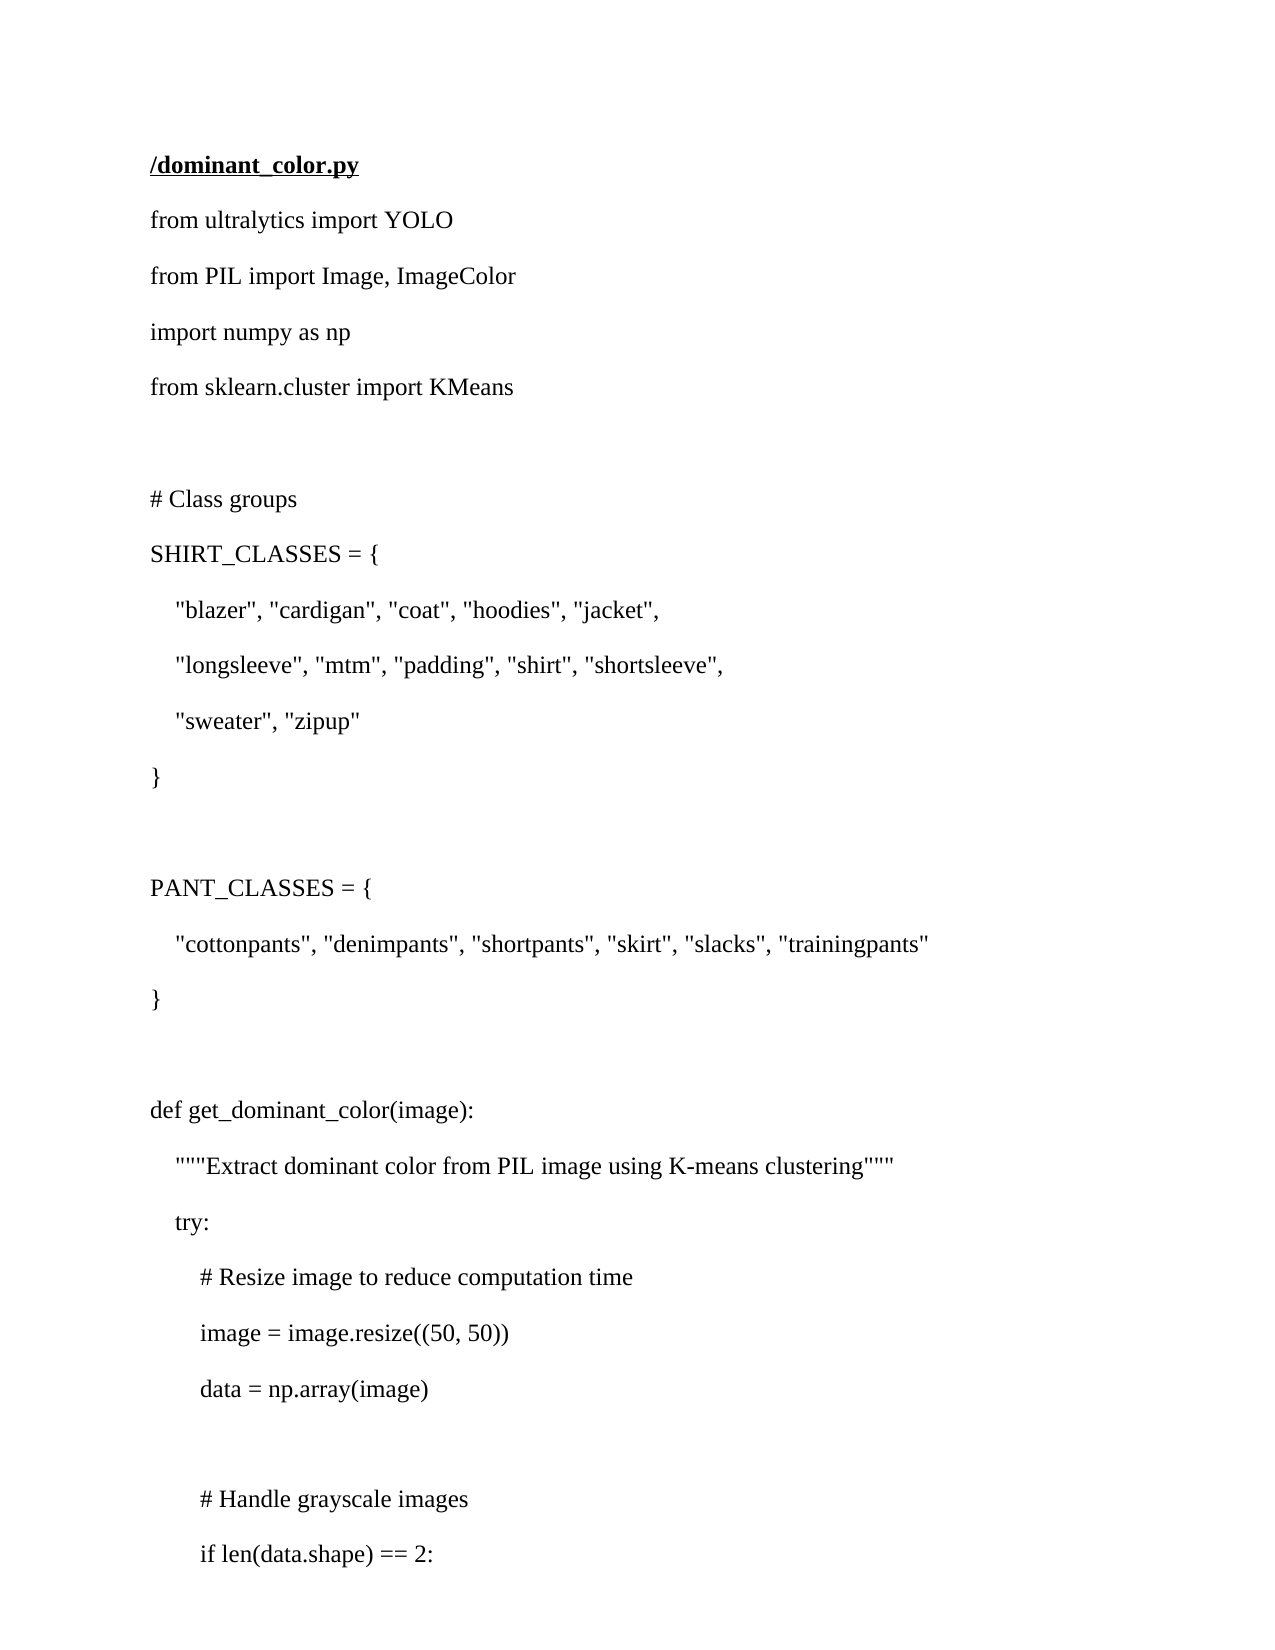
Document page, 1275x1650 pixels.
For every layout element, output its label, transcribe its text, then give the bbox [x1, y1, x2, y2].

text image = image.resize((50, 50)) [150, 1318, 1125, 1347]
text "cottonpants", "denimpants", "shortpants", "skirt", "slacks", "trainingpants" [150, 929, 1125, 957]
text from PIL import Image, ImageColor [150, 261, 1125, 290]
text "blazer", "cardigan", "coat", "hoodies", "jacket", [150, 595, 1125, 624]
text /dominant_color.py [150, 150, 1125, 179]
text SHIRT_CLASSES = { [150, 539, 1125, 568]
text } [150, 762, 1125, 791]
text from ultralytics import YOLO [150, 206, 1125, 234]
text # Class groups [150, 484, 1125, 512]
text "sweater", "zipup" [150, 706, 1125, 735]
text def get_dominant_color(image): [150, 1096, 1125, 1124]
text data = np.array(image) [150, 1374, 1125, 1402]
text # Resize image to reduce computation time [150, 1262, 1125, 1291]
text PANT_CLASSES = { [150, 873, 1125, 902]
text """Extract dominant color from PIL image using K-means clustering""" [150, 1151, 1125, 1180]
text "longsleeve", "mtm", "padding", "shirt", "shortsleeve", [150, 651, 1125, 679]
text import numpy as np [150, 317, 1125, 346]
text try: [150, 1207, 1125, 1236]
text if len(data.shape) == 2: [150, 1539, 1125, 1568]
text from sklearn.cluster import KMeans [150, 372, 1125, 401]
text # Handle grayscale images [150, 1484, 1125, 1513]
text } [150, 984, 1125, 1013]
